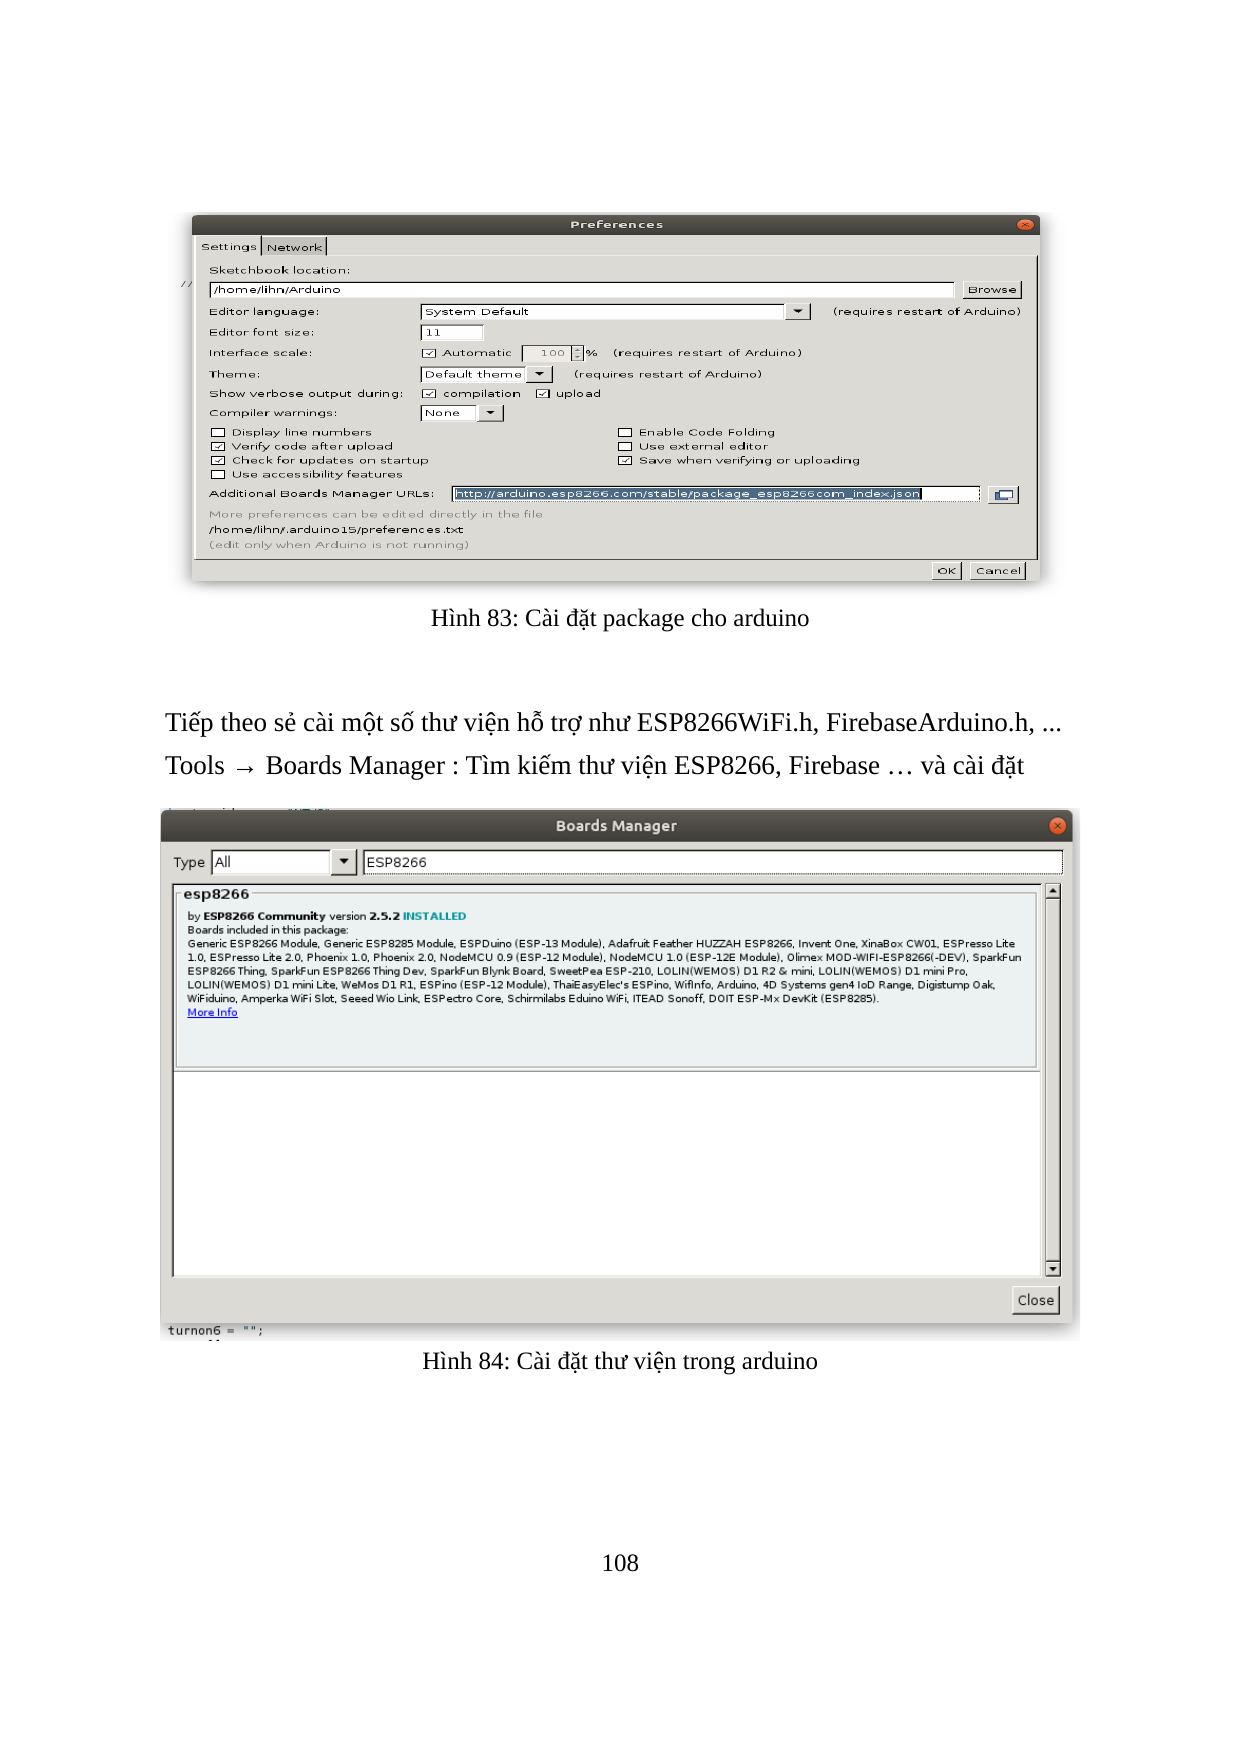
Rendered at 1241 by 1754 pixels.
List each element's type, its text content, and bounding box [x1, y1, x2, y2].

picture [160, 212, 1081, 598]
text Tools → Boards Manager : Tìm kiếm thư viện ESP8266, Firebase … và cài đặt [118, 749, 1122, 780]
picture [160, 808, 1081, 1341]
